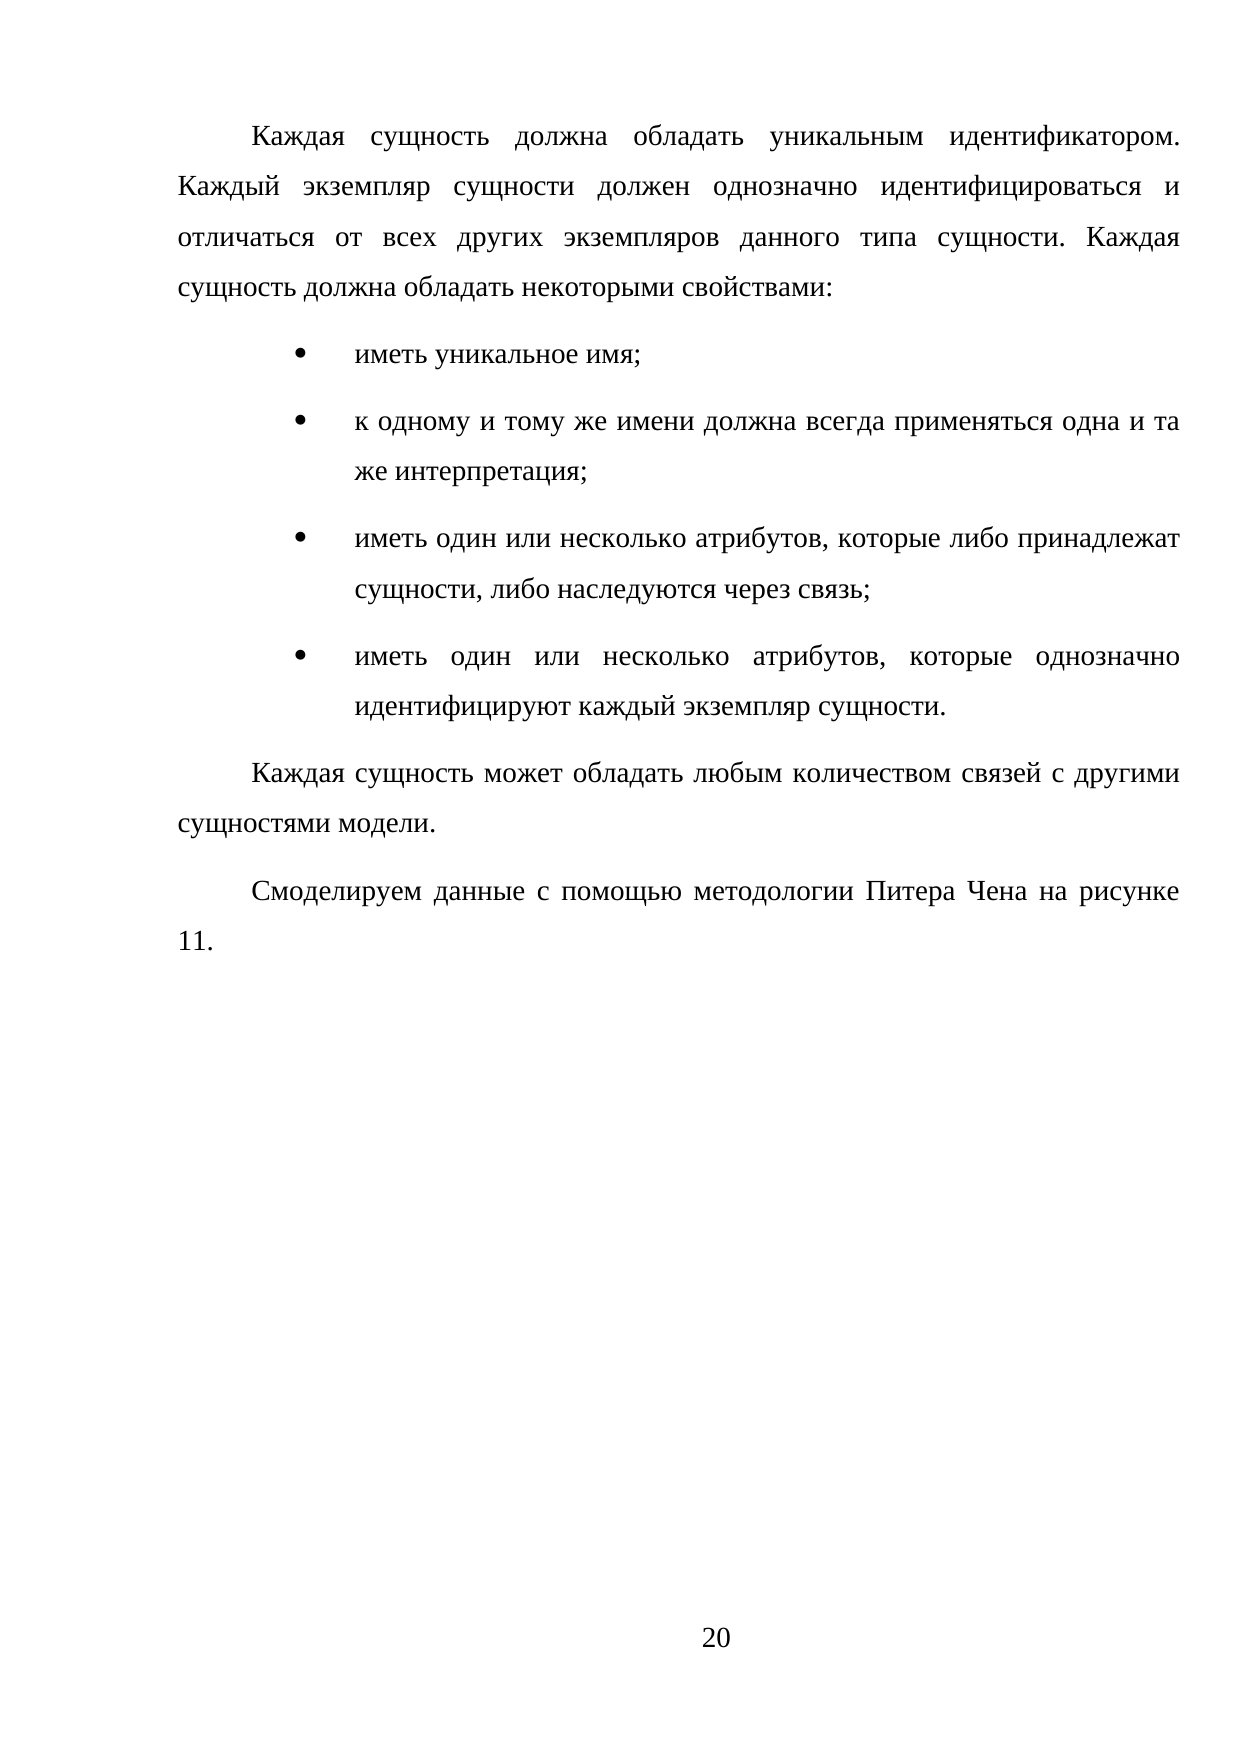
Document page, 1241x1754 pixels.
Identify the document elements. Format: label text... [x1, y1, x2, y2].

list иметь один или несколько атрибутов, которые либо принадлежат сущности, либо наследуются через связь; [295, 521, 1181, 604]
list иметь один или несколько атрибутов, которые однозначно идентифицируют каждый экземпляр сущности. [295, 638, 1181, 722]
text Смоделируем данные с помощью методологии Питера Чена на рисунке 11. [177, 873, 1181, 956]
text Каждая сущность должна обладать уникальным идентификатором. Каждый экземпляр сущности должен однозначно идентифицироваться и отличаться от всех других экземпляров данного типа сущности. Каждая сущность должна обладать некоторыми свойствами: [177, 118, 1181, 303]
list иметь уникальное имя; [295, 336, 1181, 370]
text Каждая сущность может обладать любым количеством связей с другими сущностями модели. [177, 755, 1181, 839]
list к одному и тому же имени должна всегда применяться одна и та же интерпретация; [295, 403, 1181, 487]
